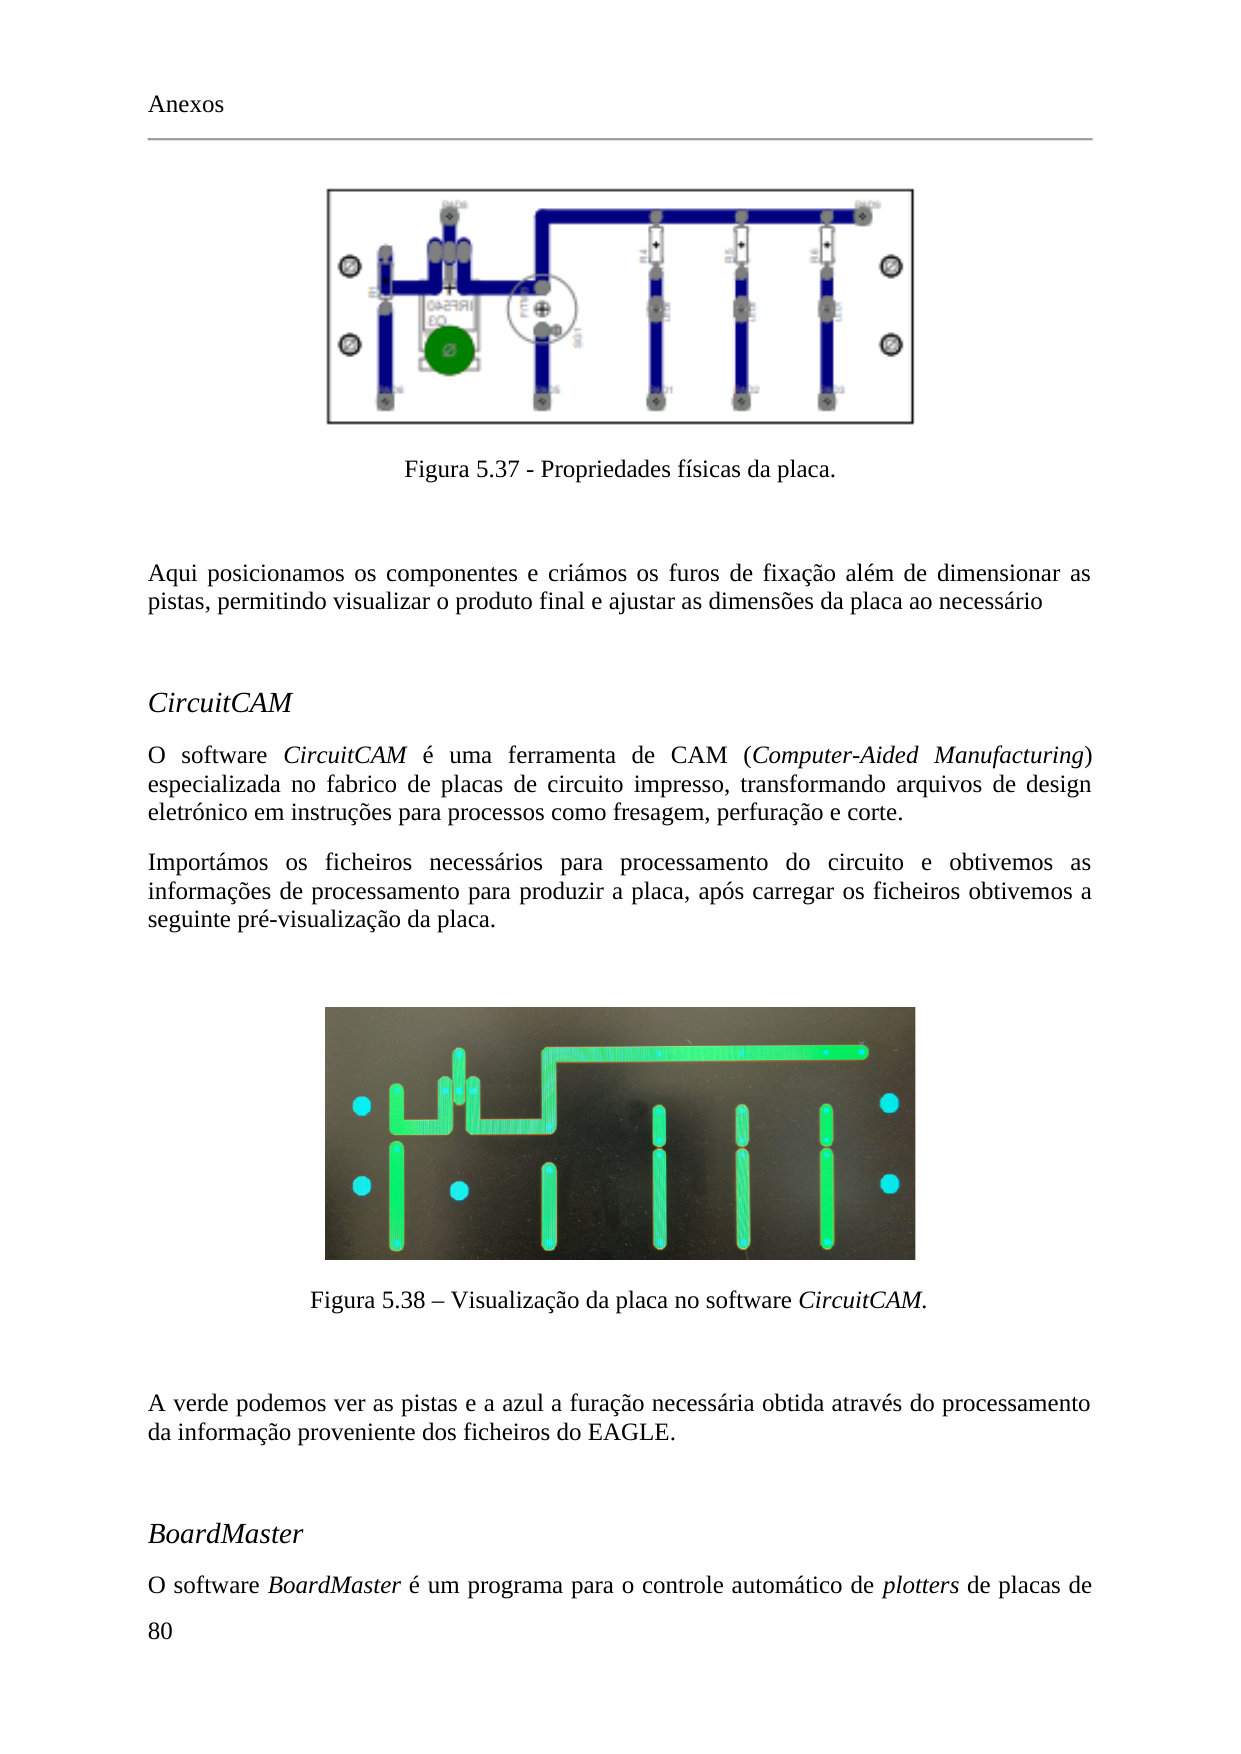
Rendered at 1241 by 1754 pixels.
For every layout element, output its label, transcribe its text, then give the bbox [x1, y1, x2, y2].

text Aqui posicionamos os componentes e criámos os furos de fixação além de dimensionar as pistas, permitindo visualizar o produto final e ajustar as dimensões da placa ao necessário [148, 558, 1092, 615]
text Importámos os ficheiros necessários para processamento do circuito e obtivemos as informações de processamento para produzir a placa, após carregar os ficheiros obtivemos a seguinte pré-visualização da placa. [148, 847, 1092, 933]
picture [325, 1007, 916, 1260]
text A verde podemos ver as pistas e a azul a furação necessária obtida através do processamento da informação proveniente dos ficheiros do EAGLE. [148, 1388, 1092, 1446]
picture [325, 187, 916, 429]
text BoardMaster [148, 1516, 1092, 1549]
text O software CircuitCAM é uma ferramenta de CAM (Computer-Aided Manufacturing) especializada no fabrico de placas de circuito impresso, transformando arquivos de design eletrónico em instruções para processos como fresagem, perfuração e corte. [148, 740, 1092, 826]
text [148, 1570, 1092, 1599]
text CircuitCAM [148, 686, 1092, 719]
